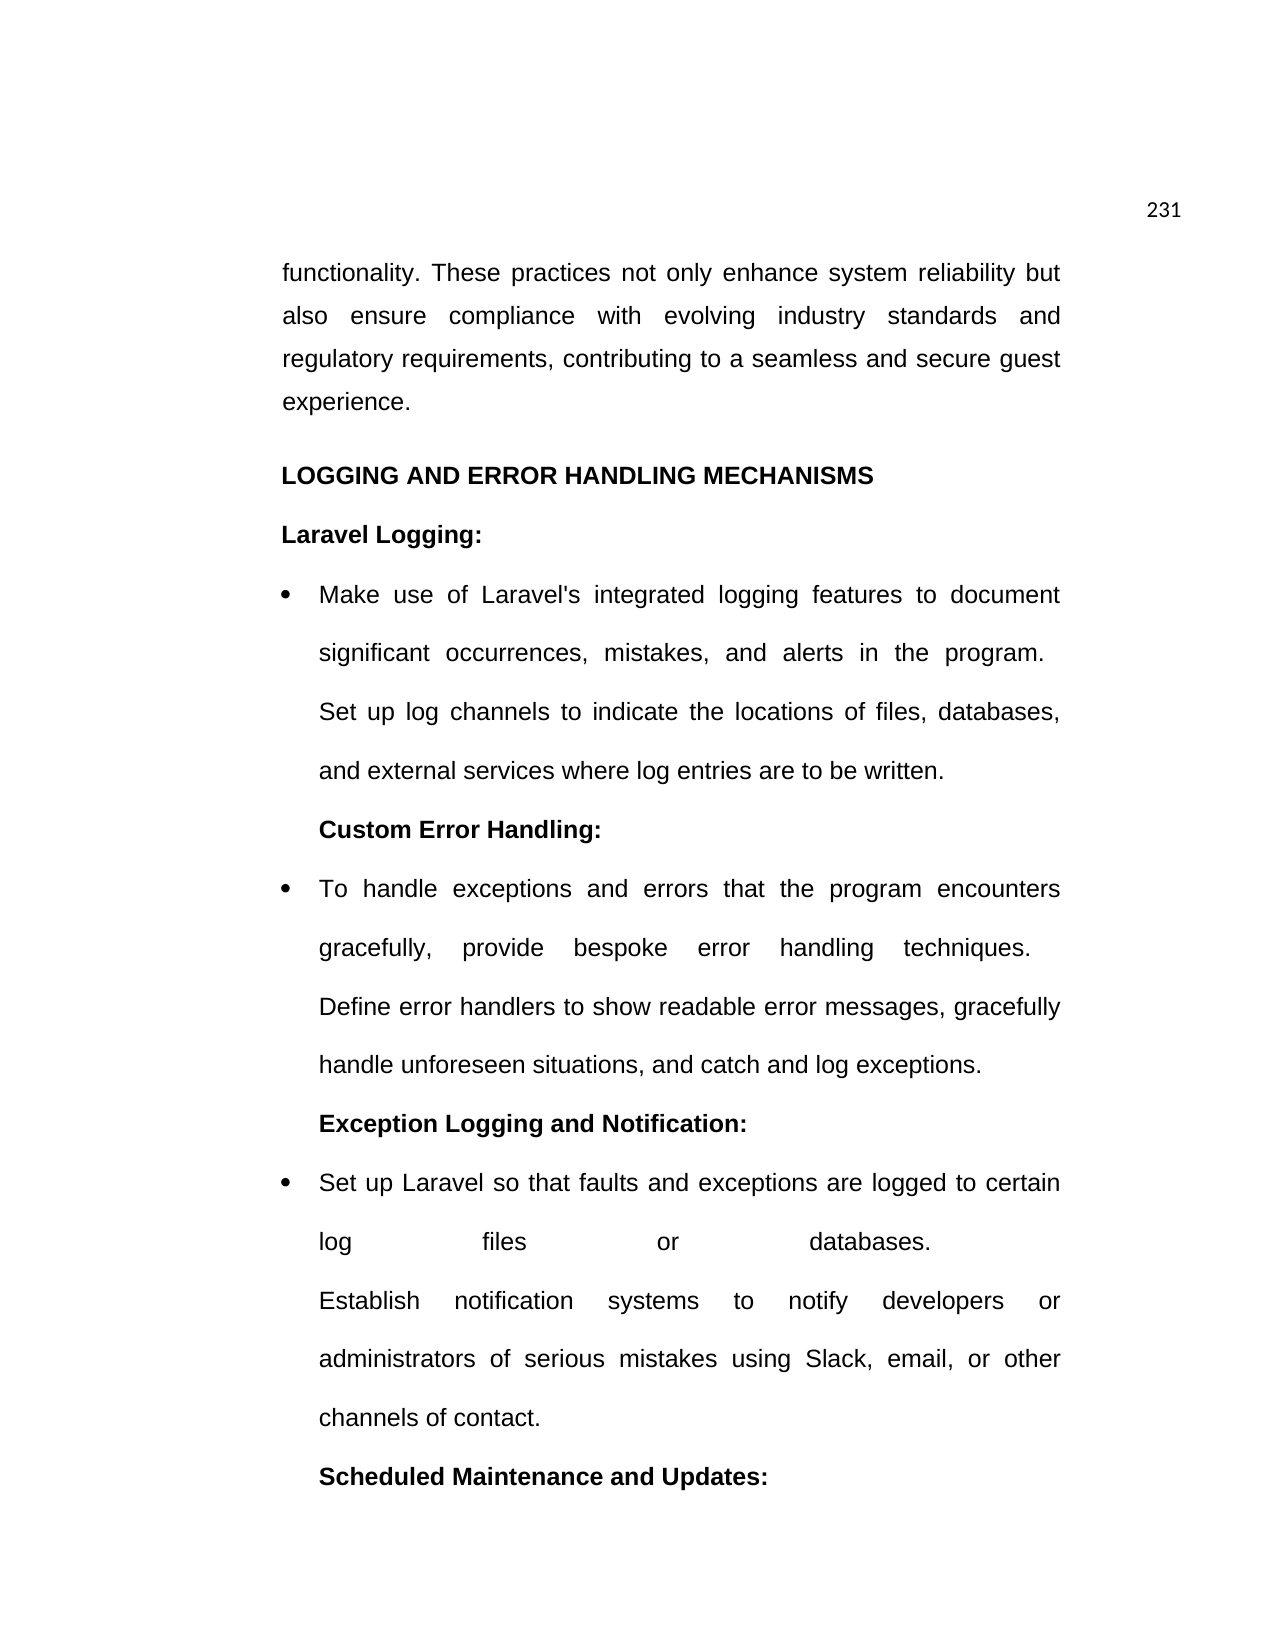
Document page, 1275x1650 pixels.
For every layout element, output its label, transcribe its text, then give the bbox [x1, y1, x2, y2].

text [281, 258, 1062, 416]
text Scheduled Maintenance and Updates: [319, 1462, 1062, 1491]
list Make use of Laravel's integrated logging features to document significant occurrences, mistakes, and alerts in the program. Set up log channels to indicate the locations of files, databases, and external services where log entries are to be written. [281, 580, 1062, 784]
list To handle exceptions and errors that the program encounters gracefully, provide bespoke error handling techniques. Define error handlers to show readable error messages, gracefully handle unforeseen situations, and catch and log exceptions. [281, 874, 1062, 1079]
list Set up Laravel so that faults and exceptions are logged to certain log files or databases. Establish notification systems to notify developers or administrators of serious mistakes using Slack, email, or other channels of contact. [281, 1168, 1062, 1432]
text Exception Logging and Notification: [319, 1109, 1062, 1138]
text Laravel Logging: [281, 521, 1062, 549]
text LOGGING AND ERROR HANDLING MECHANISMS [281, 461, 1062, 490]
text Custom Error Handling: [319, 815, 1062, 844]
